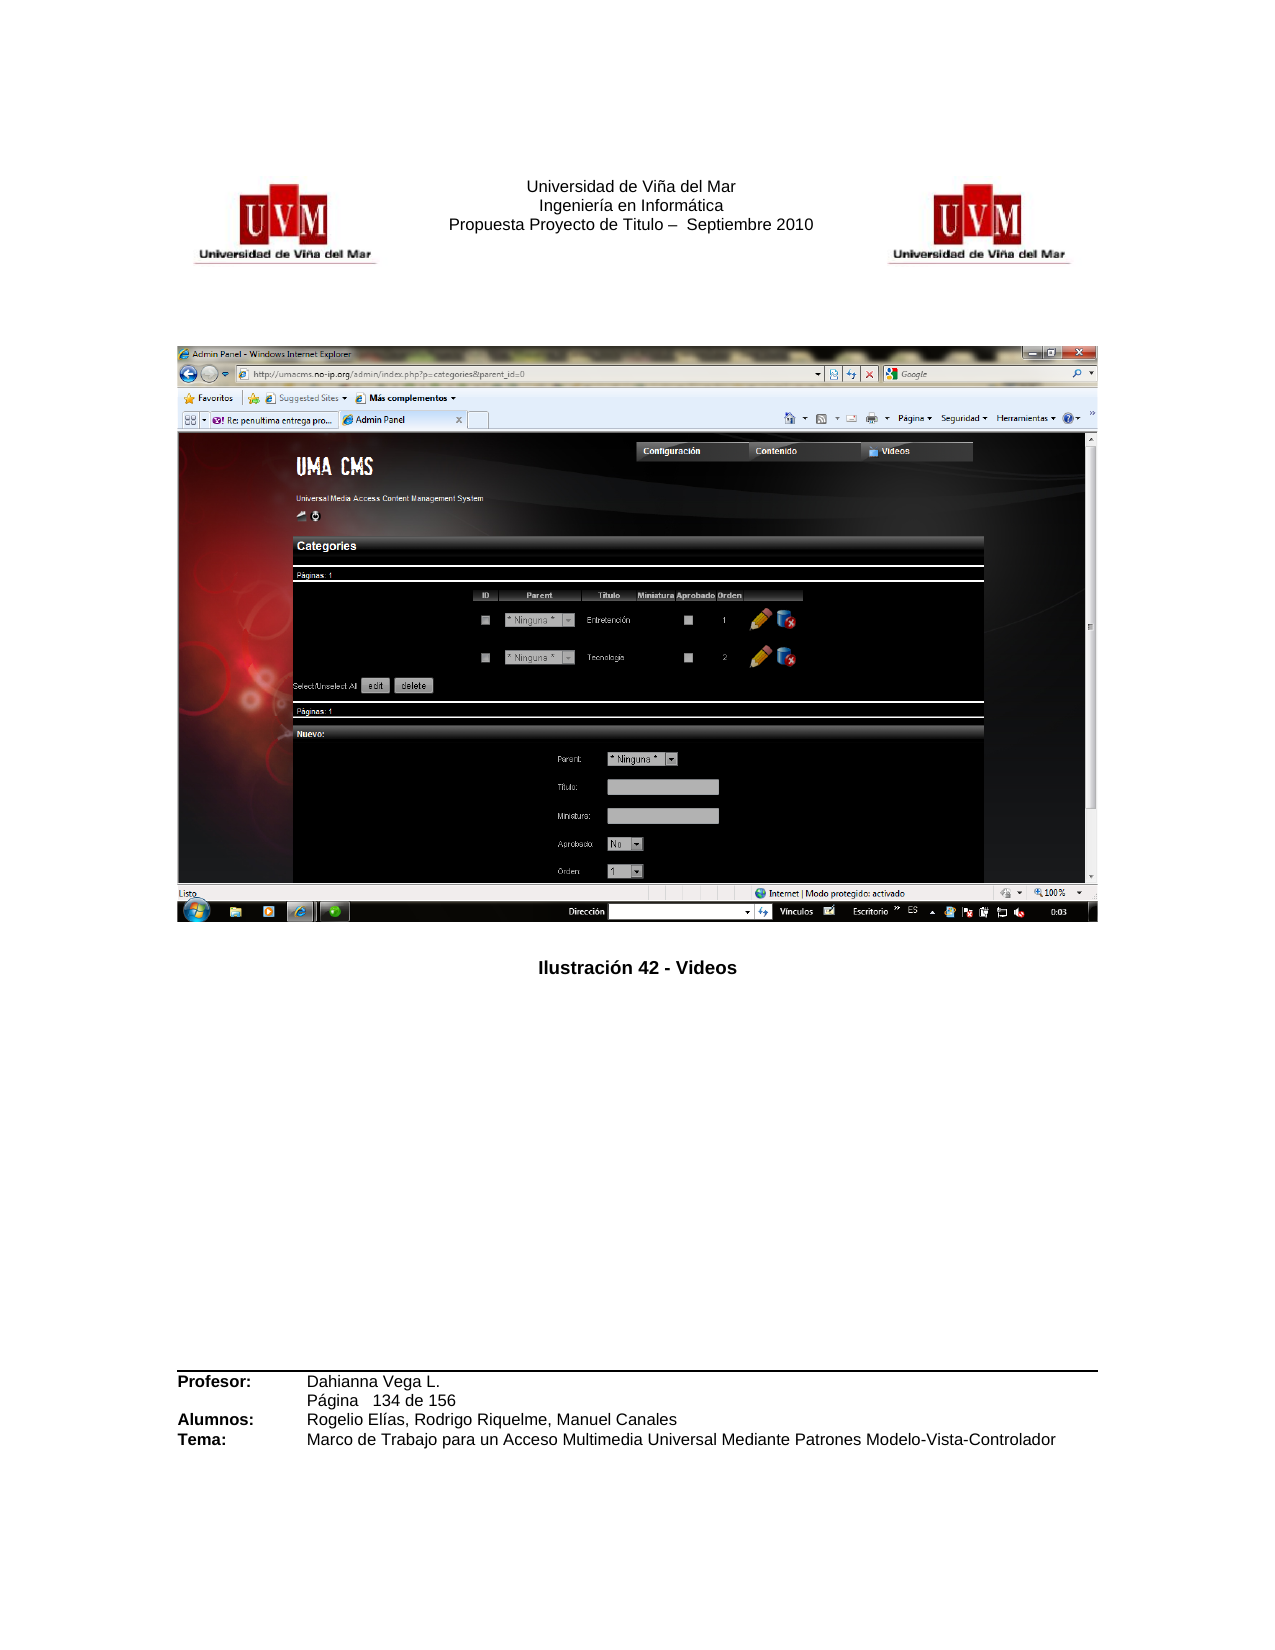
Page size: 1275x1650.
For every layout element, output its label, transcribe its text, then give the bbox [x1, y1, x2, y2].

text Ilustración 42 - Videos [177, 957, 1098, 978]
picture [177, 346, 1098, 922]
picture [177, 176, 390, 267]
picture [871, 176, 1084, 267]
